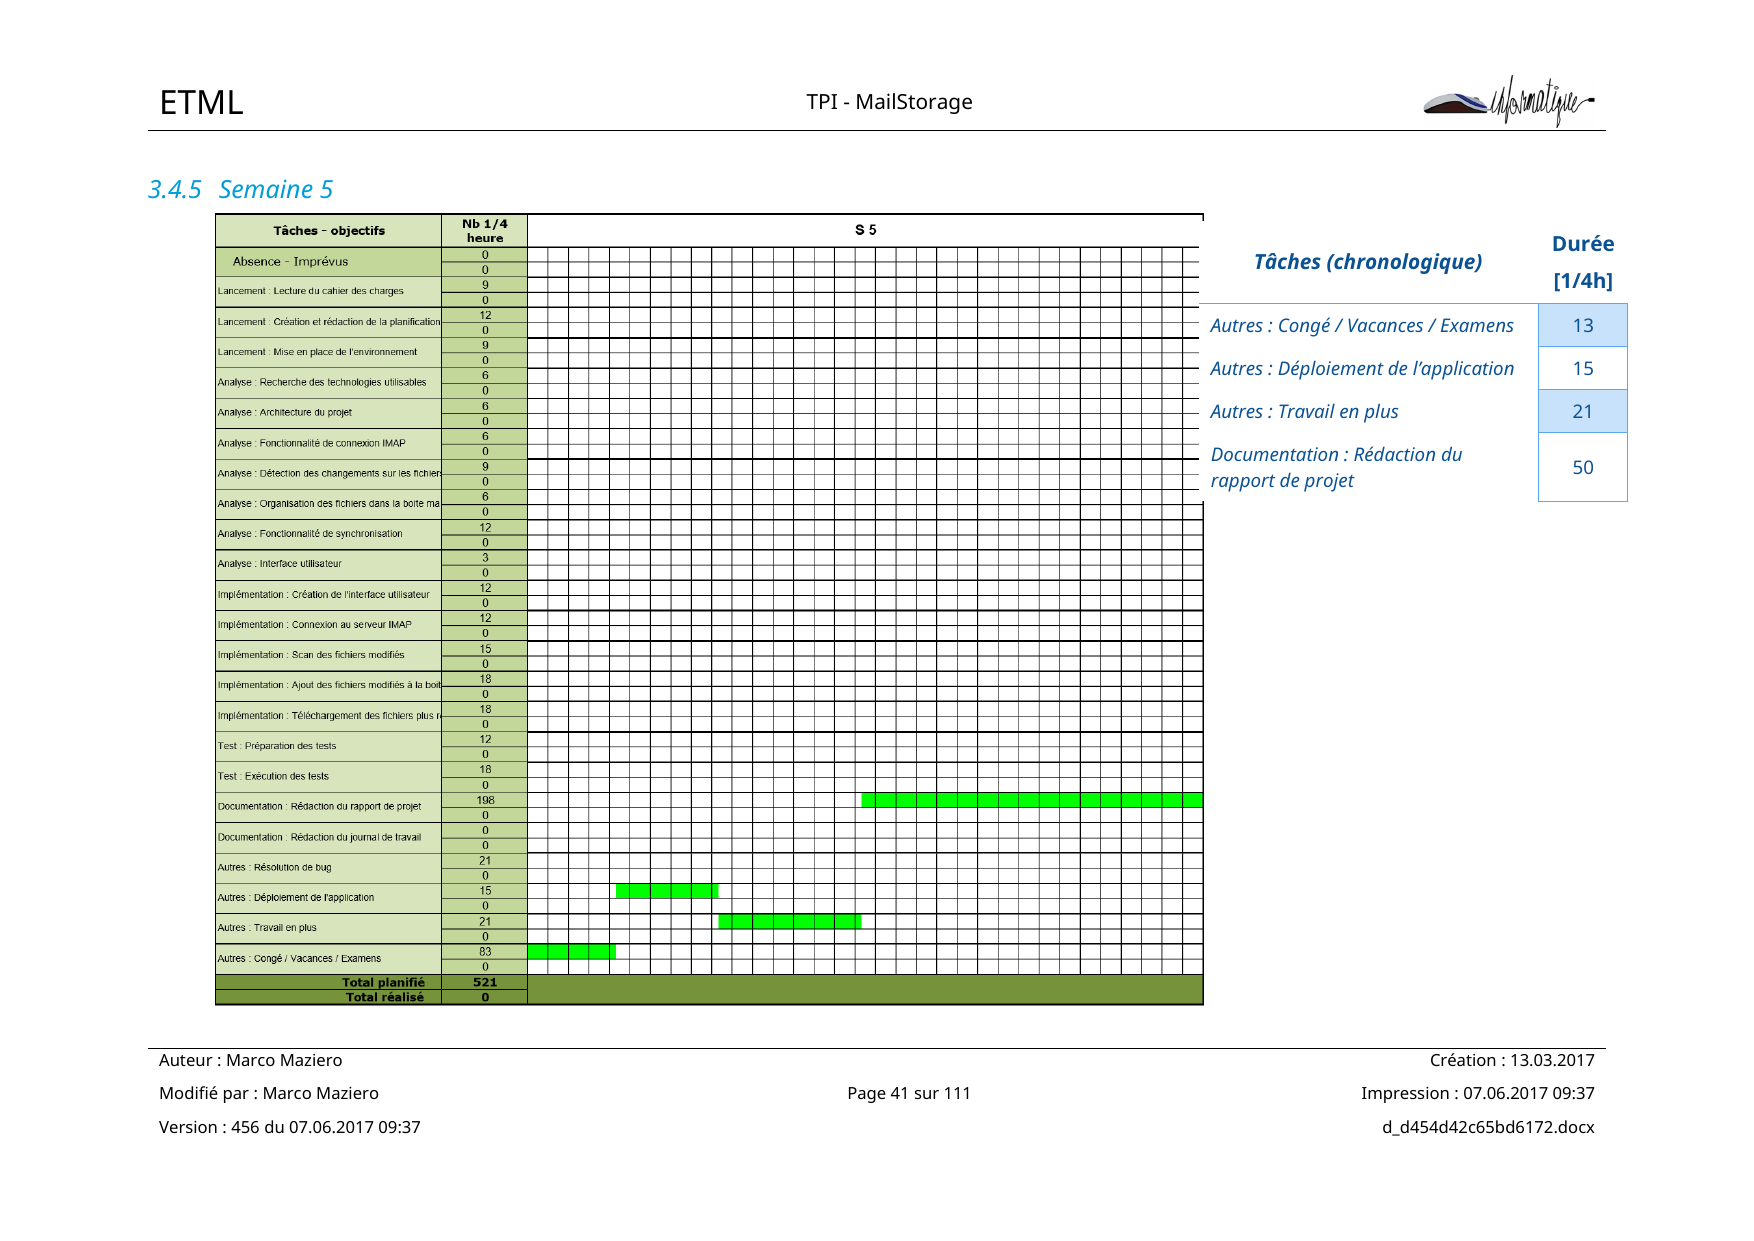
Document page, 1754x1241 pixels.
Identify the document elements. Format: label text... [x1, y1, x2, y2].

table_cell 13 [1539, 304, 1627, 346]
picture [1423, 75, 1595, 128]
picture [211, 210, 1207, 1010]
table_header Tâches (chronologique) [1199, 221, 1539, 303]
table_cell 15 [1539, 347, 1627, 389]
table_cell 21 [1539, 390, 1627, 432]
subtitle Semaine 5 [148, 172, 1606, 206]
table_header Durée [1/4h] [1539, 221, 1627, 303]
table_cell Documentation : Rédaction du rapport de projet [1199, 432, 1538, 501]
table_cell Autres : Travail en plus [1199, 389, 1538, 432]
table_cell 50 [1539, 433, 1627, 501]
table_cell Autres : Déploiement de l’application [1199, 346, 1538, 389]
table_cell Autres : Congé / Vacances / Examens [1199, 304, 1538, 346]
